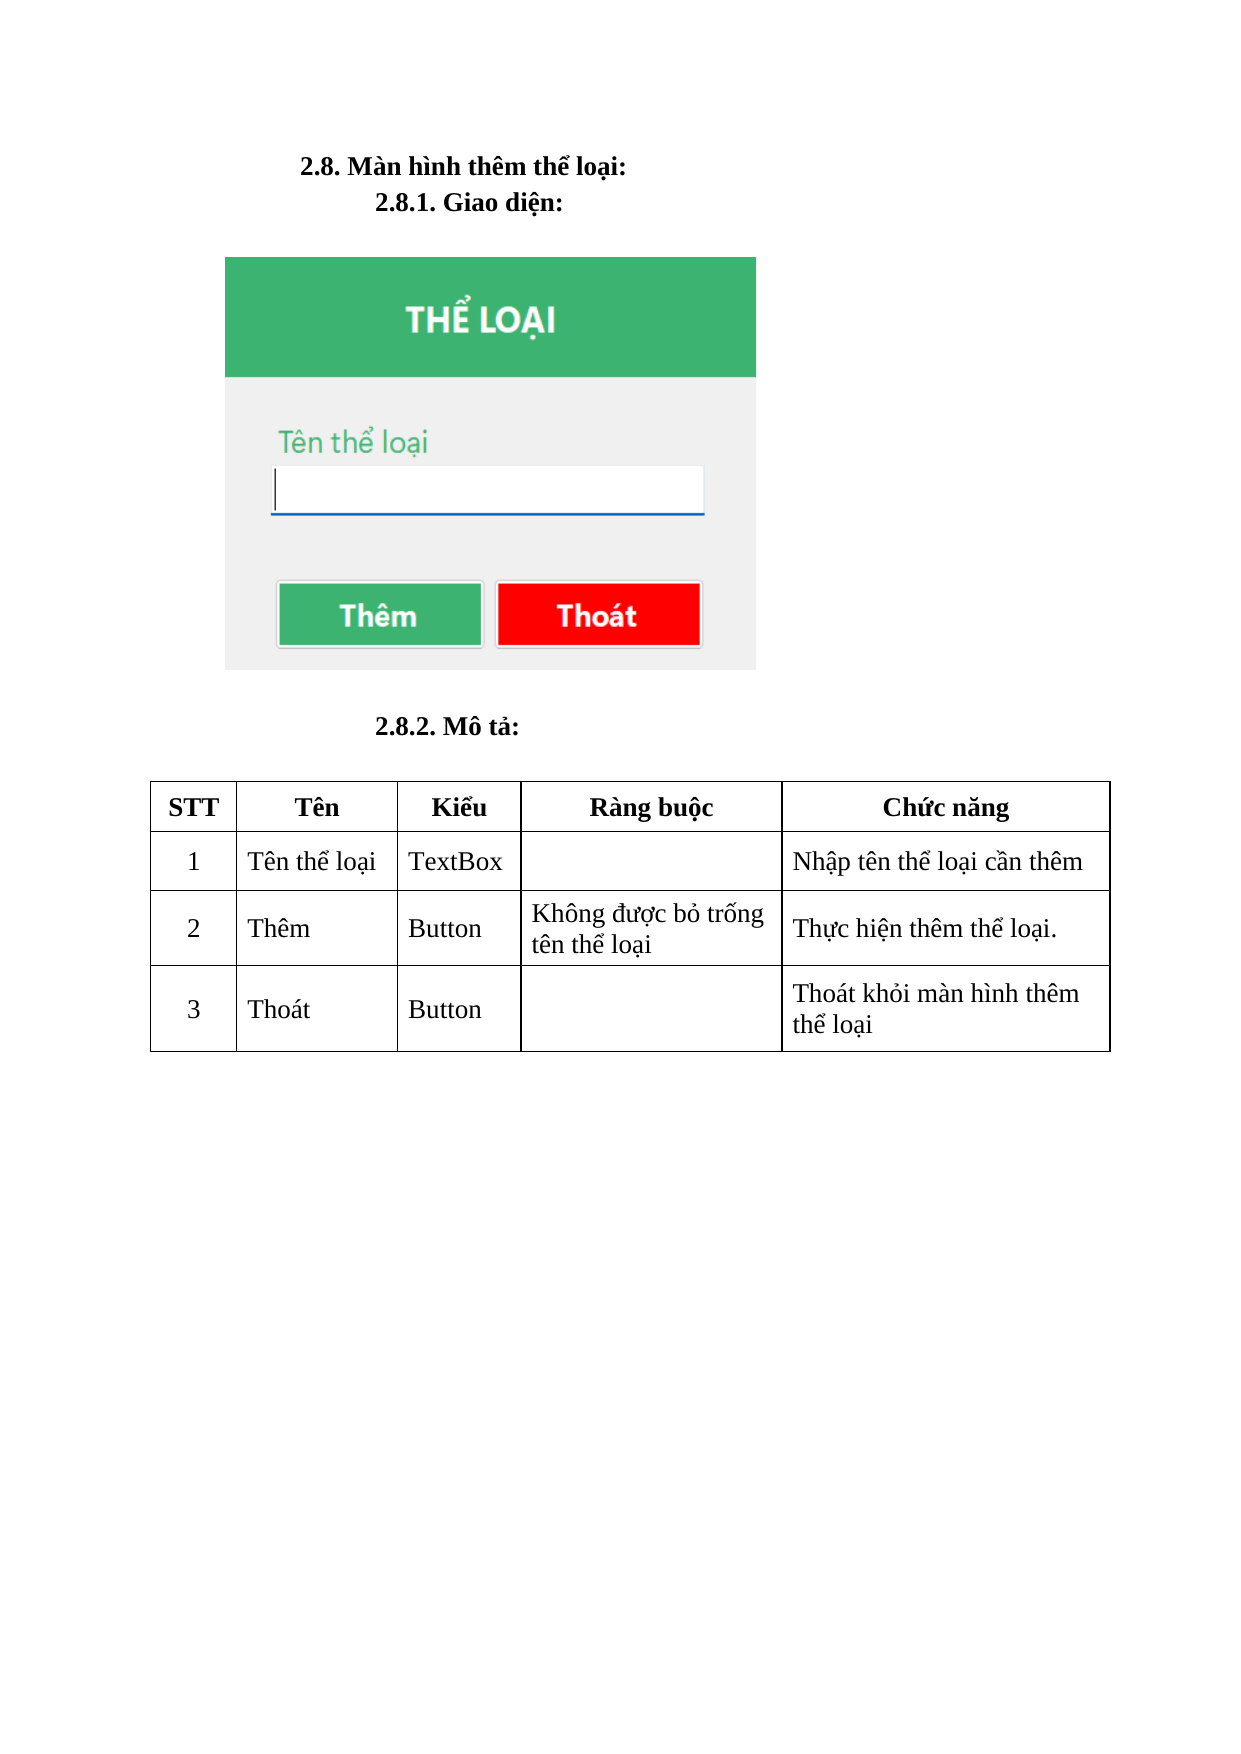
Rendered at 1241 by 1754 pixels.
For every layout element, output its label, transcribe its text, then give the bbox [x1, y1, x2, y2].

table_cell [522, 832, 781, 890]
table_cell Thêm [237, 891, 397, 965]
table_cell Không được bỏ trống tên thể loại [522, 891, 781, 965]
table_cell TextBox [398, 832, 520, 890]
table_cell 2 [151, 891, 236, 965]
table_header STT [151, 782, 236, 831]
table_cell 3 [151, 966, 236, 1051]
table_cell Button [398, 966, 520, 1051]
table_header Ràng buộc [522, 782, 781, 831]
table_header Tên [237, 782, 397, 831]
table_cell Nhập tên thể loại cần thêm [783, 832, 1109, 890]
picture [225, 257, 757, 670]
table_cell [522, 966, 781, 1051]
table_cell Button [398, 891, 520, 965]
subtitle 2.8. Màn hình thêm thể loại: [225, 150, 1090, 181]
table_cell 1 [151, 832, 236, 890]
table_cell Thực hiện thêm thể loại. [783, 891, 1109, 965]
subtitle 2.8.2. Mô tả: [375, 709, 1090, 741]
table_cell Thoát khỏi màn hình thêm thể loại [783, 966, 1109, 1051]
table_header Chức năng [783, 782, 1109, 831]
table_header Kiểu [398, 782, 520, 831]
subtitle 2.8.1. Giao diện: [375, 186, 1090, 217]
table_cell Thoát [237, 966, 397, 1051]
table_cell Tên thể loại [237, 832, 397, 890]
